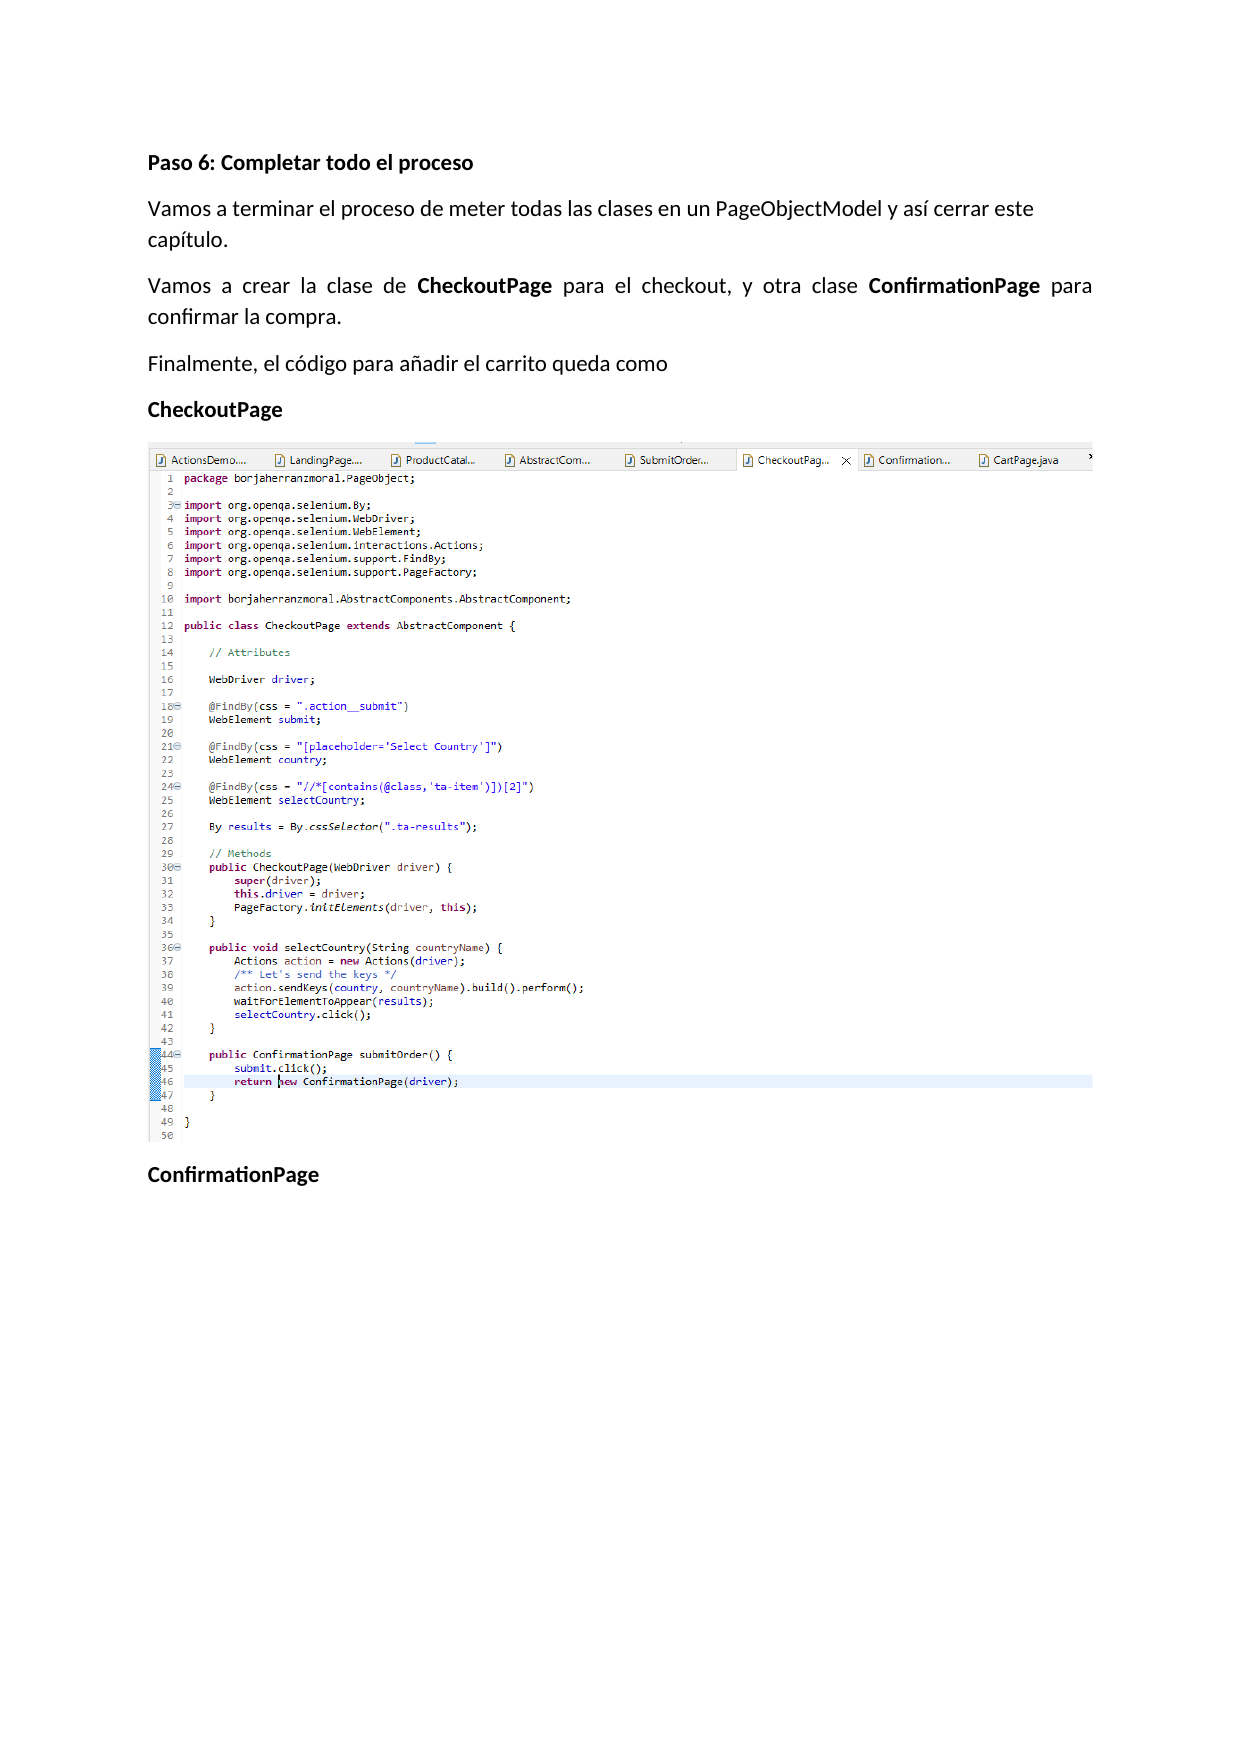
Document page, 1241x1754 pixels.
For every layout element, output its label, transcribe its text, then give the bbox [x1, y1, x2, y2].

text ConfirmationPage [148, 1160, 1093, 1188]
text CheckoutPage [148, 396, 1093, 423]
text Vamos a terminar el proceso de meter todas las clases en un PageObjectModel y así cerrar este capítulo. [148, 194, 1093, 253]
text Vamos a crear la clase de CheckoutPage para el checkout, y otra clase ConfirmationPage para confirmar la compra. [148, 272, 1093, 330]
text Finalmente, el código para añadir el carrito queda como [148, 349, 1093, 377]
picture [147, 442, 1093, 1142]
text Paso 6: Completar todo el proceso [148, 148, 1093, 176]
